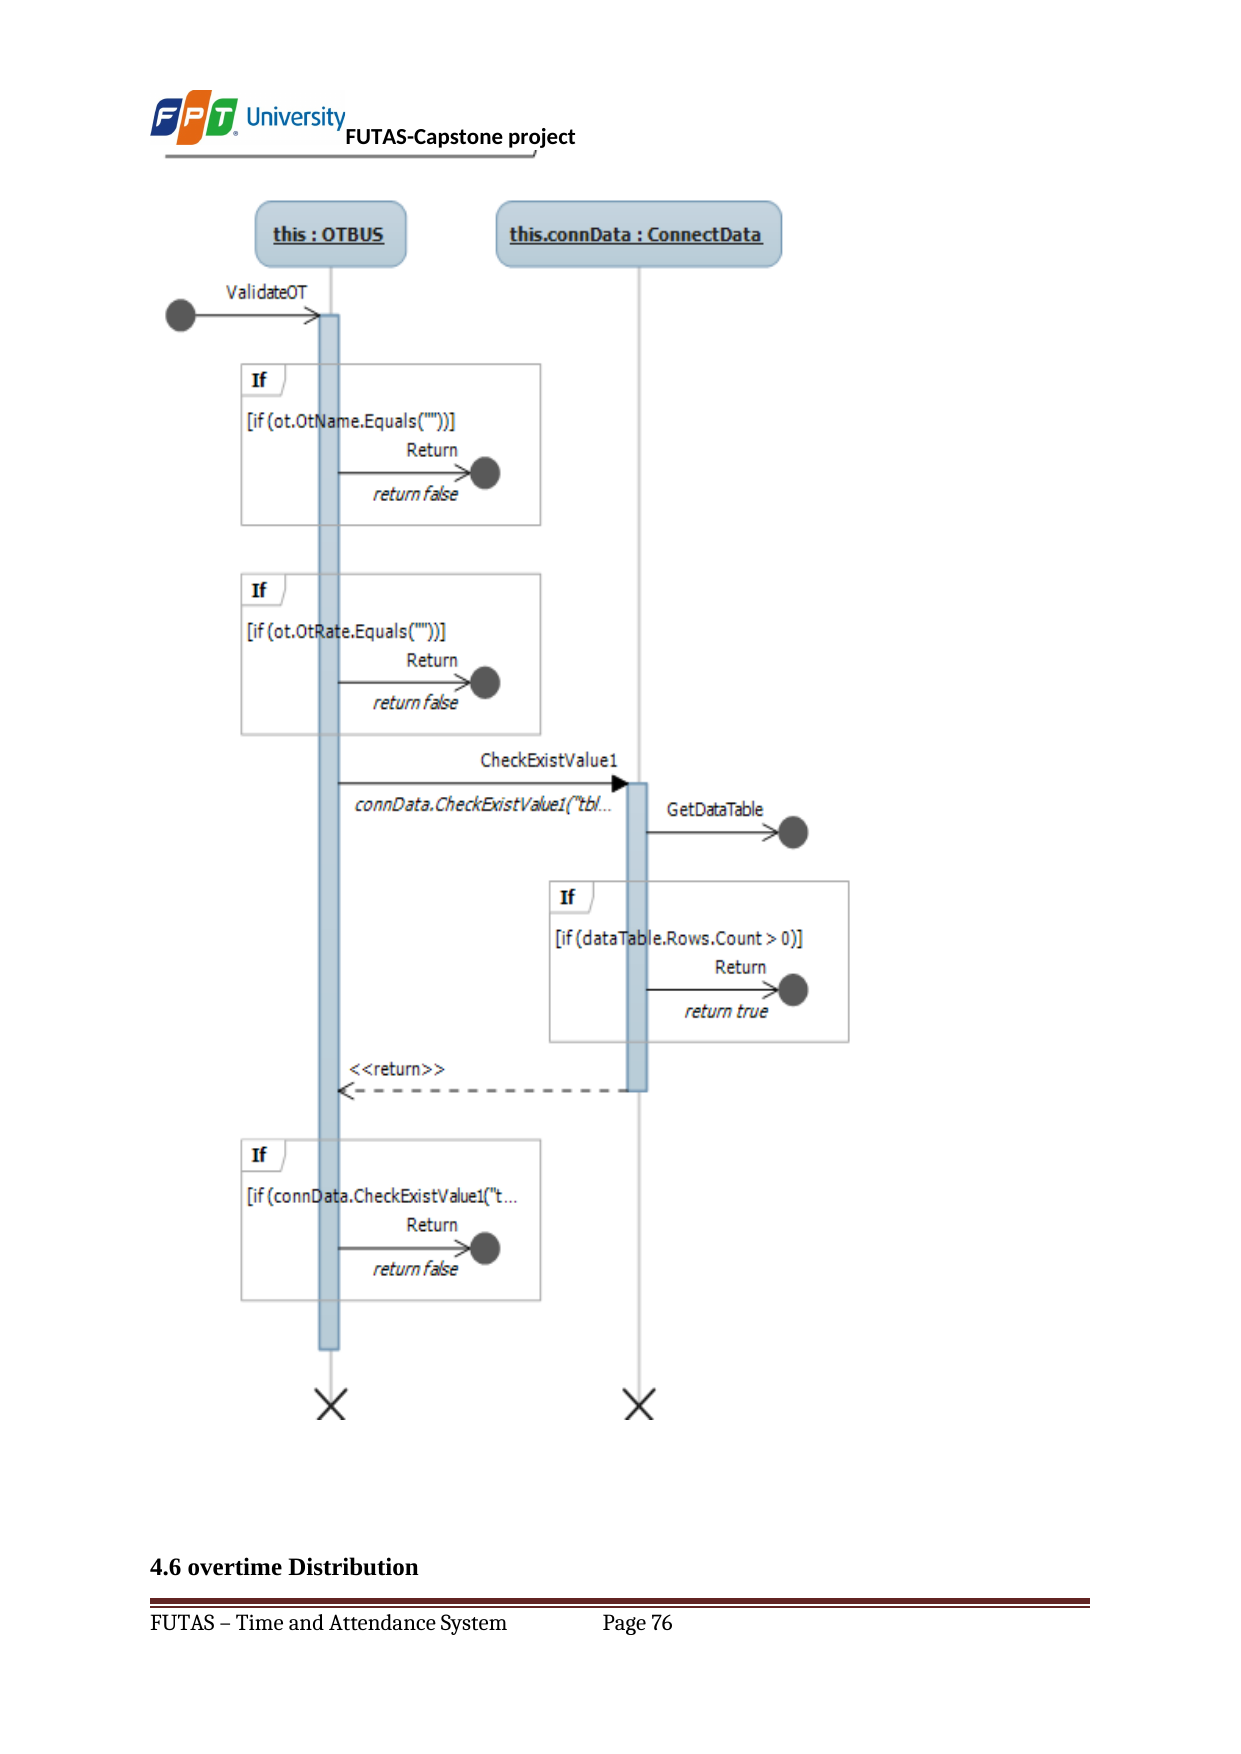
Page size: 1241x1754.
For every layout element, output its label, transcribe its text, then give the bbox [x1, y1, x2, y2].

picture [150, 90, 346, 145]
text 4.6 overtime Distribution [150, 1552, 1090, 1581]
picture [150, 150, 924, 1420]
